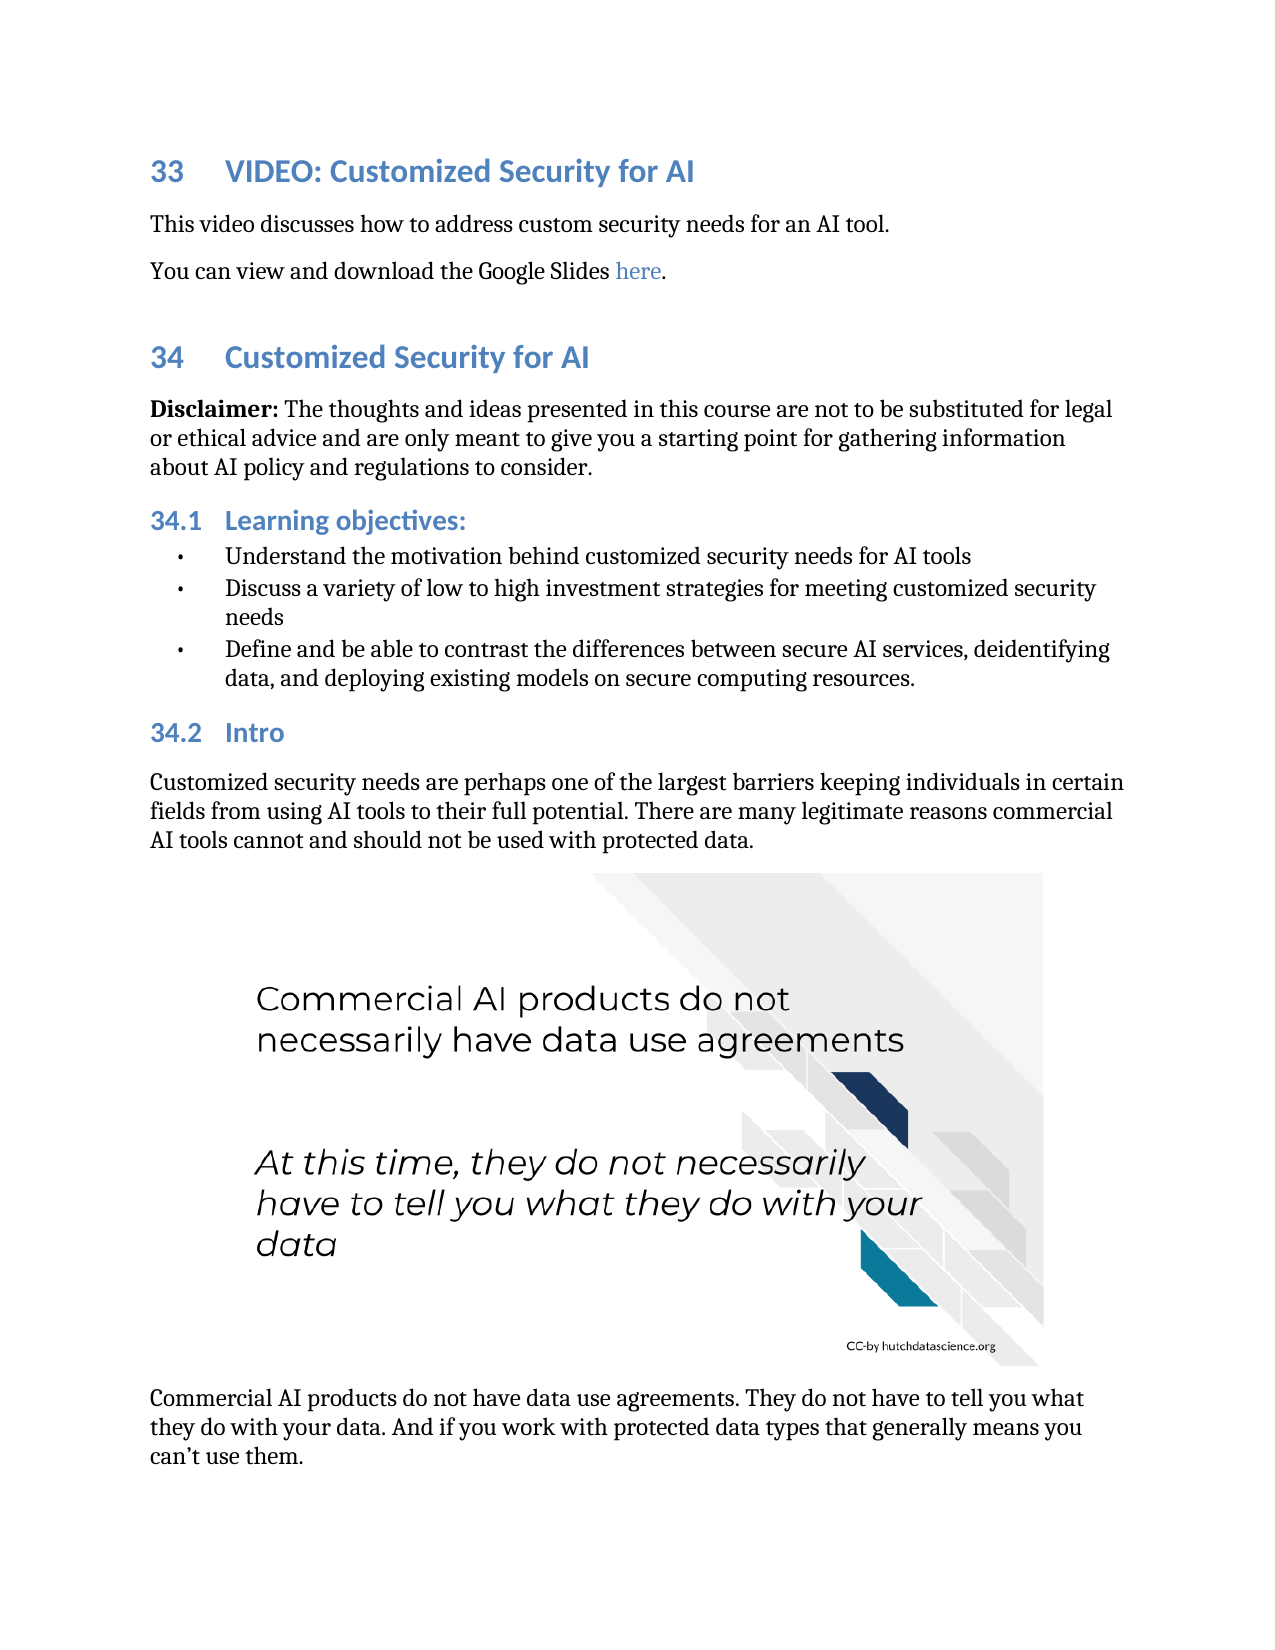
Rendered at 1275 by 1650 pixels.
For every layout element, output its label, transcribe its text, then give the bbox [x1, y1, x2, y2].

list Define and be able to contrast the differences between secure AI services, deidentifying data, and deploying existing models on secure computing resources. [175, 635, 1125, 693]
subtitle 33 VIDEO: Customized Security for AI [150, 150, 1125, 191]
text This video discusses how to address custom security needs for an AI tool. [150, 209, 1125, 238]
list Understand the motivation behind customized security needs for AI tools [175, 542, 1125, 570]
subtitle 34.2 Intro [150, 714, 1125, 749]
picture [168, 873, 1044, 1366]
text Disclaimer: The thoughts and ideas presented in this course are not to be substituted for legal or ethical advice and are only meant to give you a starting point for gathering information about AI policy and regulations to consider. [150, 395, 1125, 481]
subtitle 34 Customized Security for AI [150, 336, 1125, 376]
text You can view and download the Google Slides here. [150, 257, 1125, 286]
list Discuss a variety of low to high investment strategies for meeting customized security needs [175, 574, 1125, 632]
text Customized security needs are perhaps one of the largest barriers keeping individuals in certain fields from using AI tools to their full potential. There are many legitimate reasons commercial AI tools cannot and should not be used with protected data. [150, 768, 1125, 854]
subtitle 34.1 Learning objectives: [150, 502, 1125, 538]
text Commercial AI products do not have data use agreements. They do not have to tell you what they do with your data. And if you work with protected data types that generally means you can’t use them. [150, 1384, 1125, 1470]
